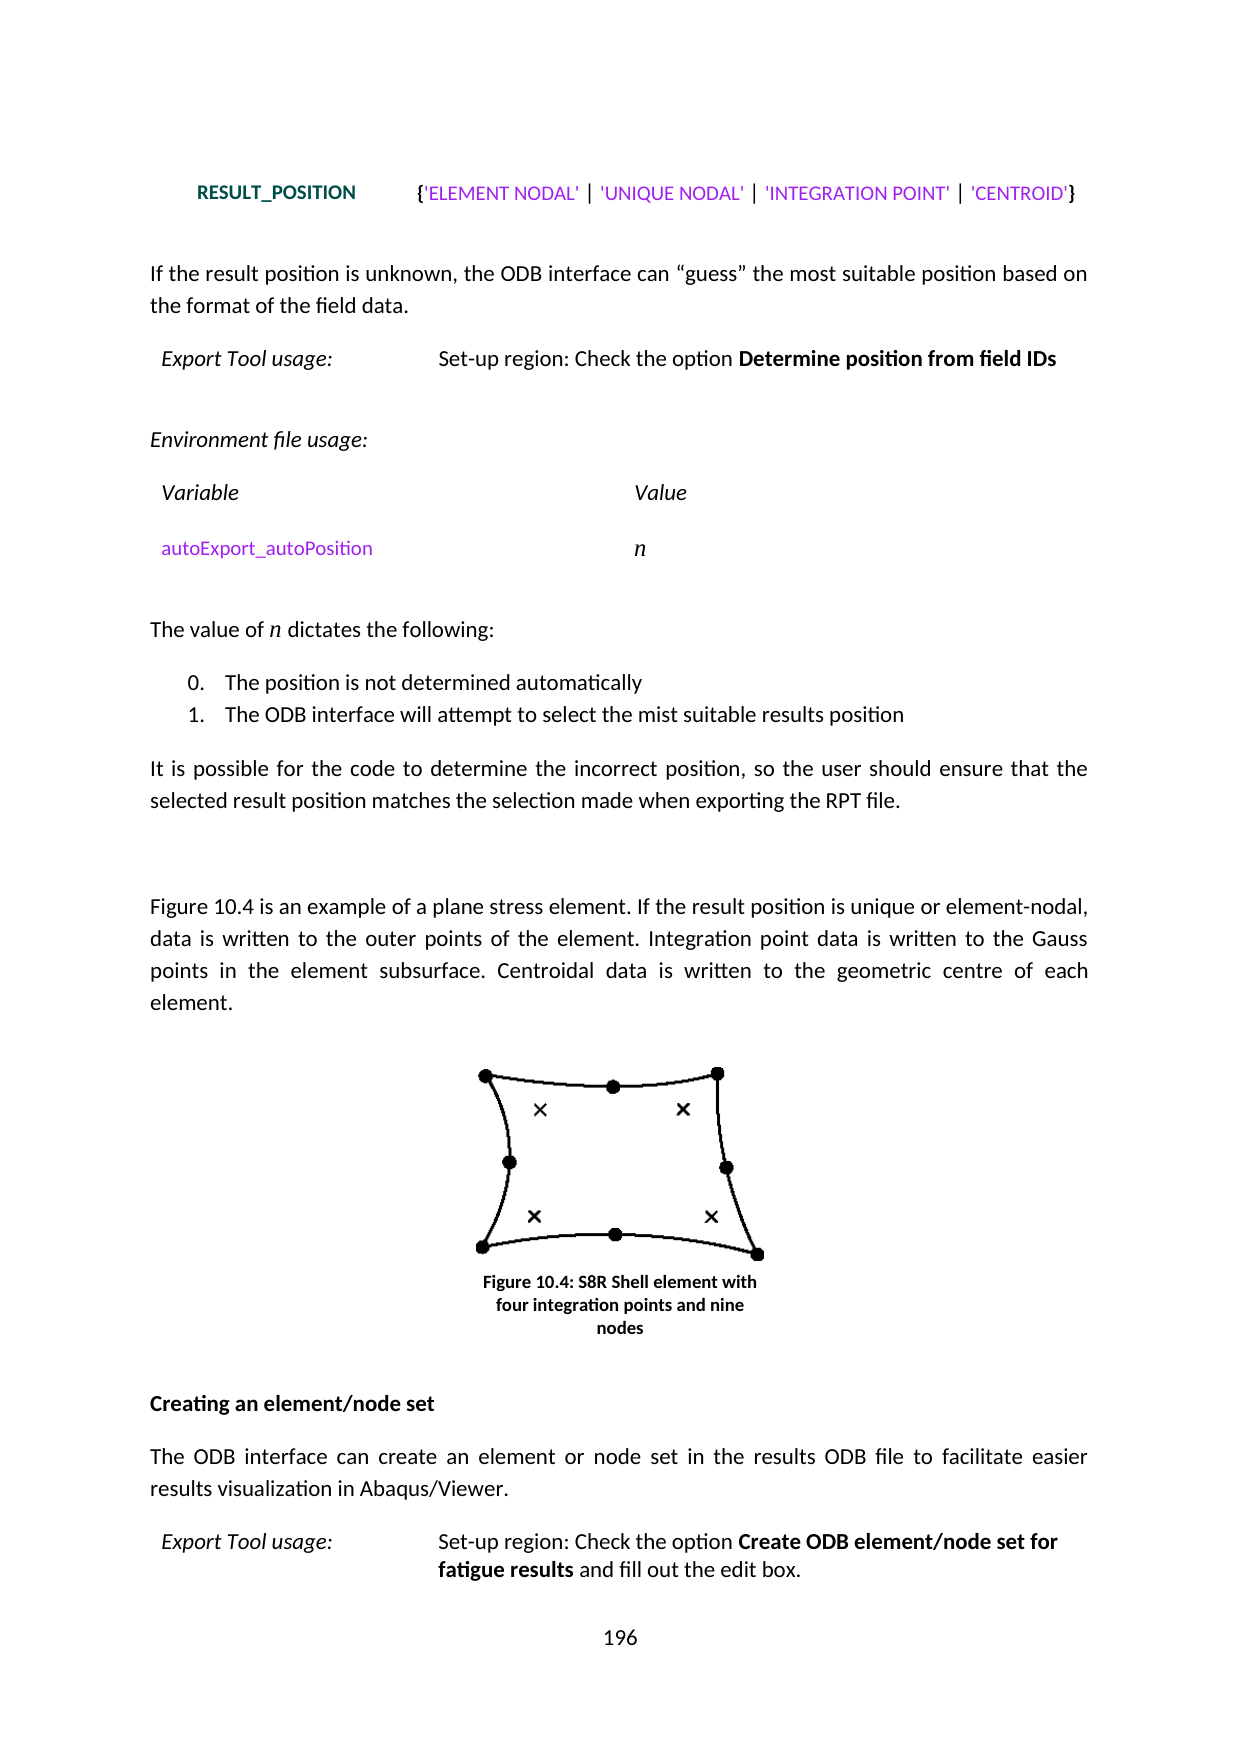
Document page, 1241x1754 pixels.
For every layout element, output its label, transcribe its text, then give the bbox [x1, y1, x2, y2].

text If the result position is unknown, the ODB interface can “guess” the most suitable position based on the format of the field data. [150, 259, 1090, 319]
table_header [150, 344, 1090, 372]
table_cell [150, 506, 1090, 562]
text The ODB interface can create an element or node set in the results ODB file to facilitate easier results visualization in Abaqus/Viewer. [150, 1442, 1090, 1502]
text Figure 10.4 is an example of a plane stress element. If the result position is unique or element-nodal, data is written to the outer points of the element. Integration point data is written to the Gauss points in the element subsurface. Centroidal data is written to the geometric centre of each element. [150, 892, 1090, 1016]
list The position is not determined automatically [187, 668, 1090, 696]
list The ODB interface will attempt to select the mist suitable results position [187, 701, 1090, 729]
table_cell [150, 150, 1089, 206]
text It is possible for the code to determine the incorrect position, so the user should ensure that the selected result position matches the selection made when exporting the RPT file. [150, 754, 1090, 814]
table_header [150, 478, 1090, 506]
picture [476, 1067, 764, 1261]
text Creating an element/node set [150, 1041, 1090, 1417]
text The value of dictates the following: [150, 615, 1090, 643]
text Environment file usage: [150, 425, 1090, 453]
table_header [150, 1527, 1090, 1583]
